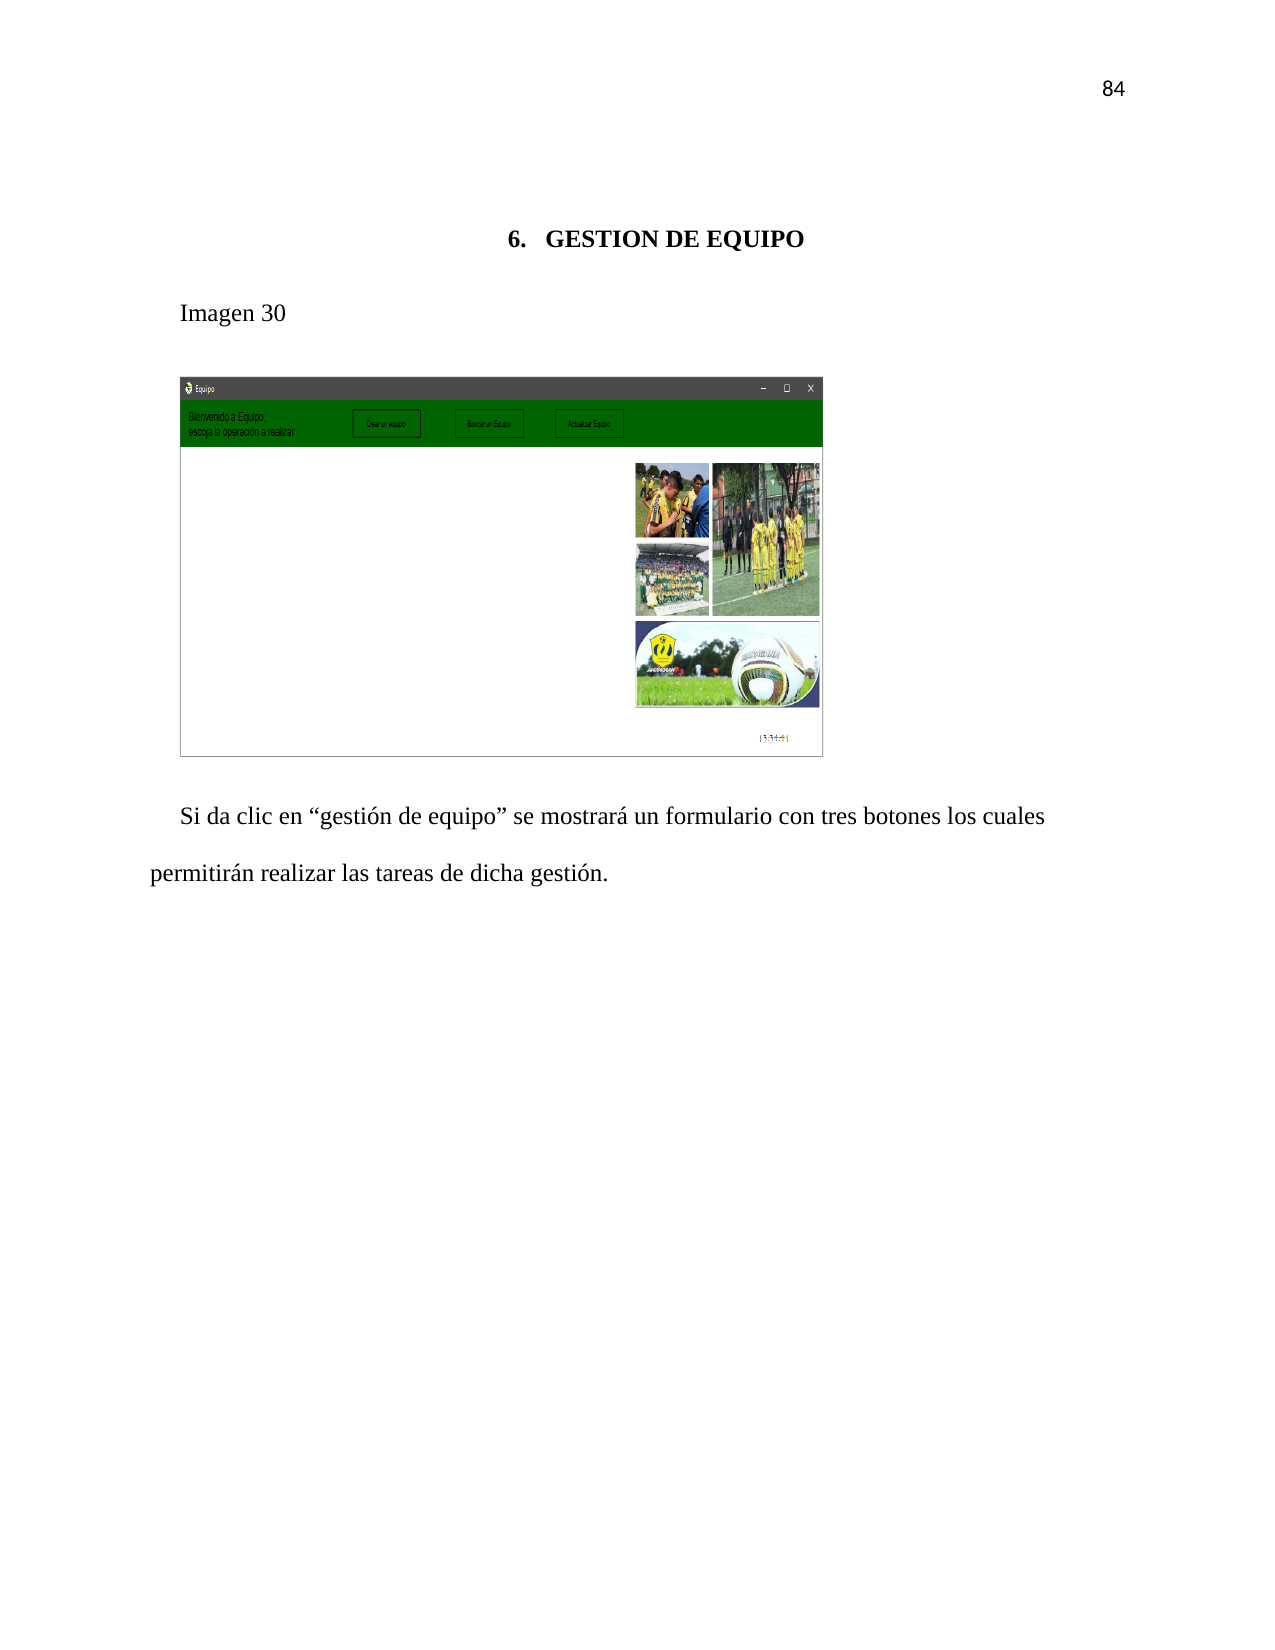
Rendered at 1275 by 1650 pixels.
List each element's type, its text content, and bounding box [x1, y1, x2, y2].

text Si da clic en “gestión de equipo” se mostrará un formulario con tres botones los cuales permitirán realizar las tareas de dicha gestión. [150, 801, 1125, 887]
picture [179, 376, 824, 757]
list GESTION DE EQUIPO [187, 224, 1125, 253]
text Imagen 30 [150, 298, 1125, 327]
